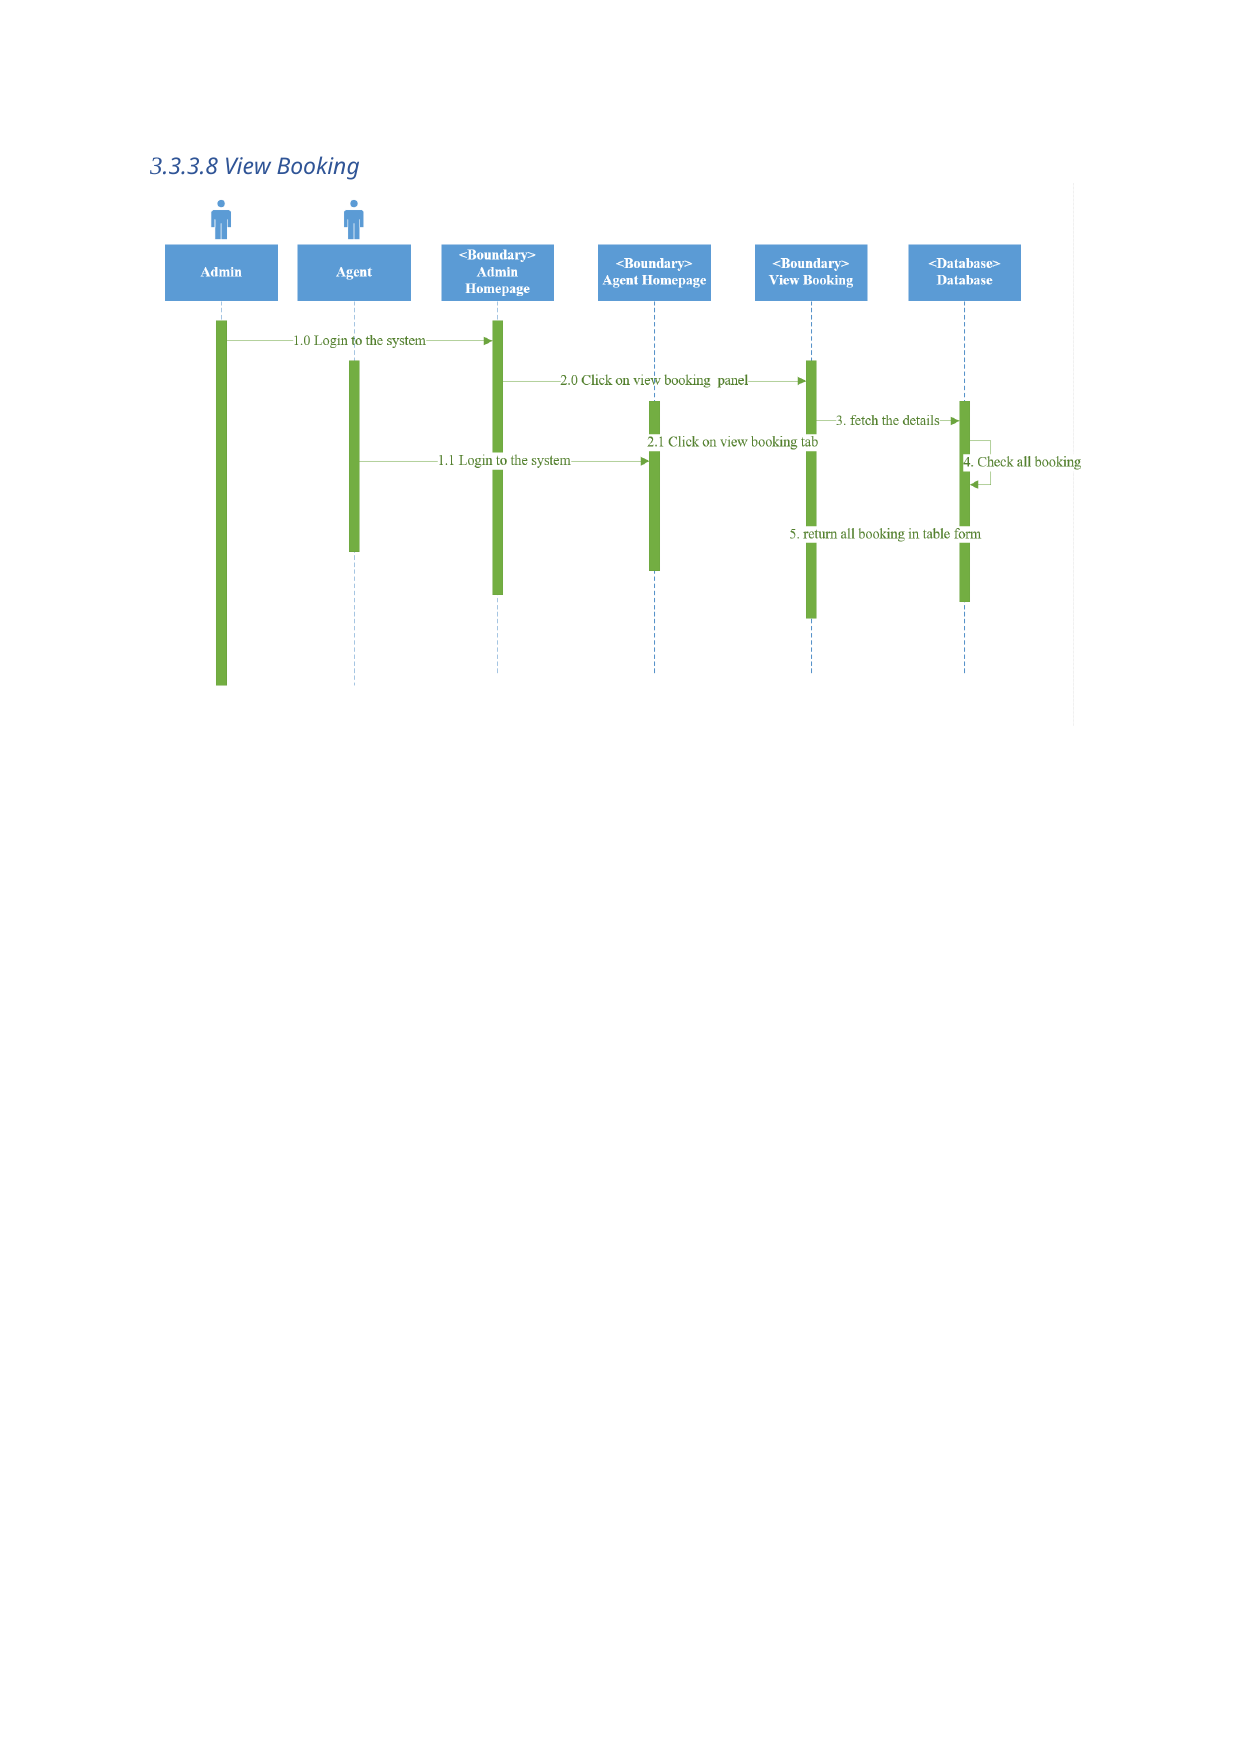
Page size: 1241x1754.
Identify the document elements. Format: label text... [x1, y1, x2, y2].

picture [150, 183, 1091, 726]
subtitle 3.3.3.8 View Booking [150, 150, 1090, 181]
